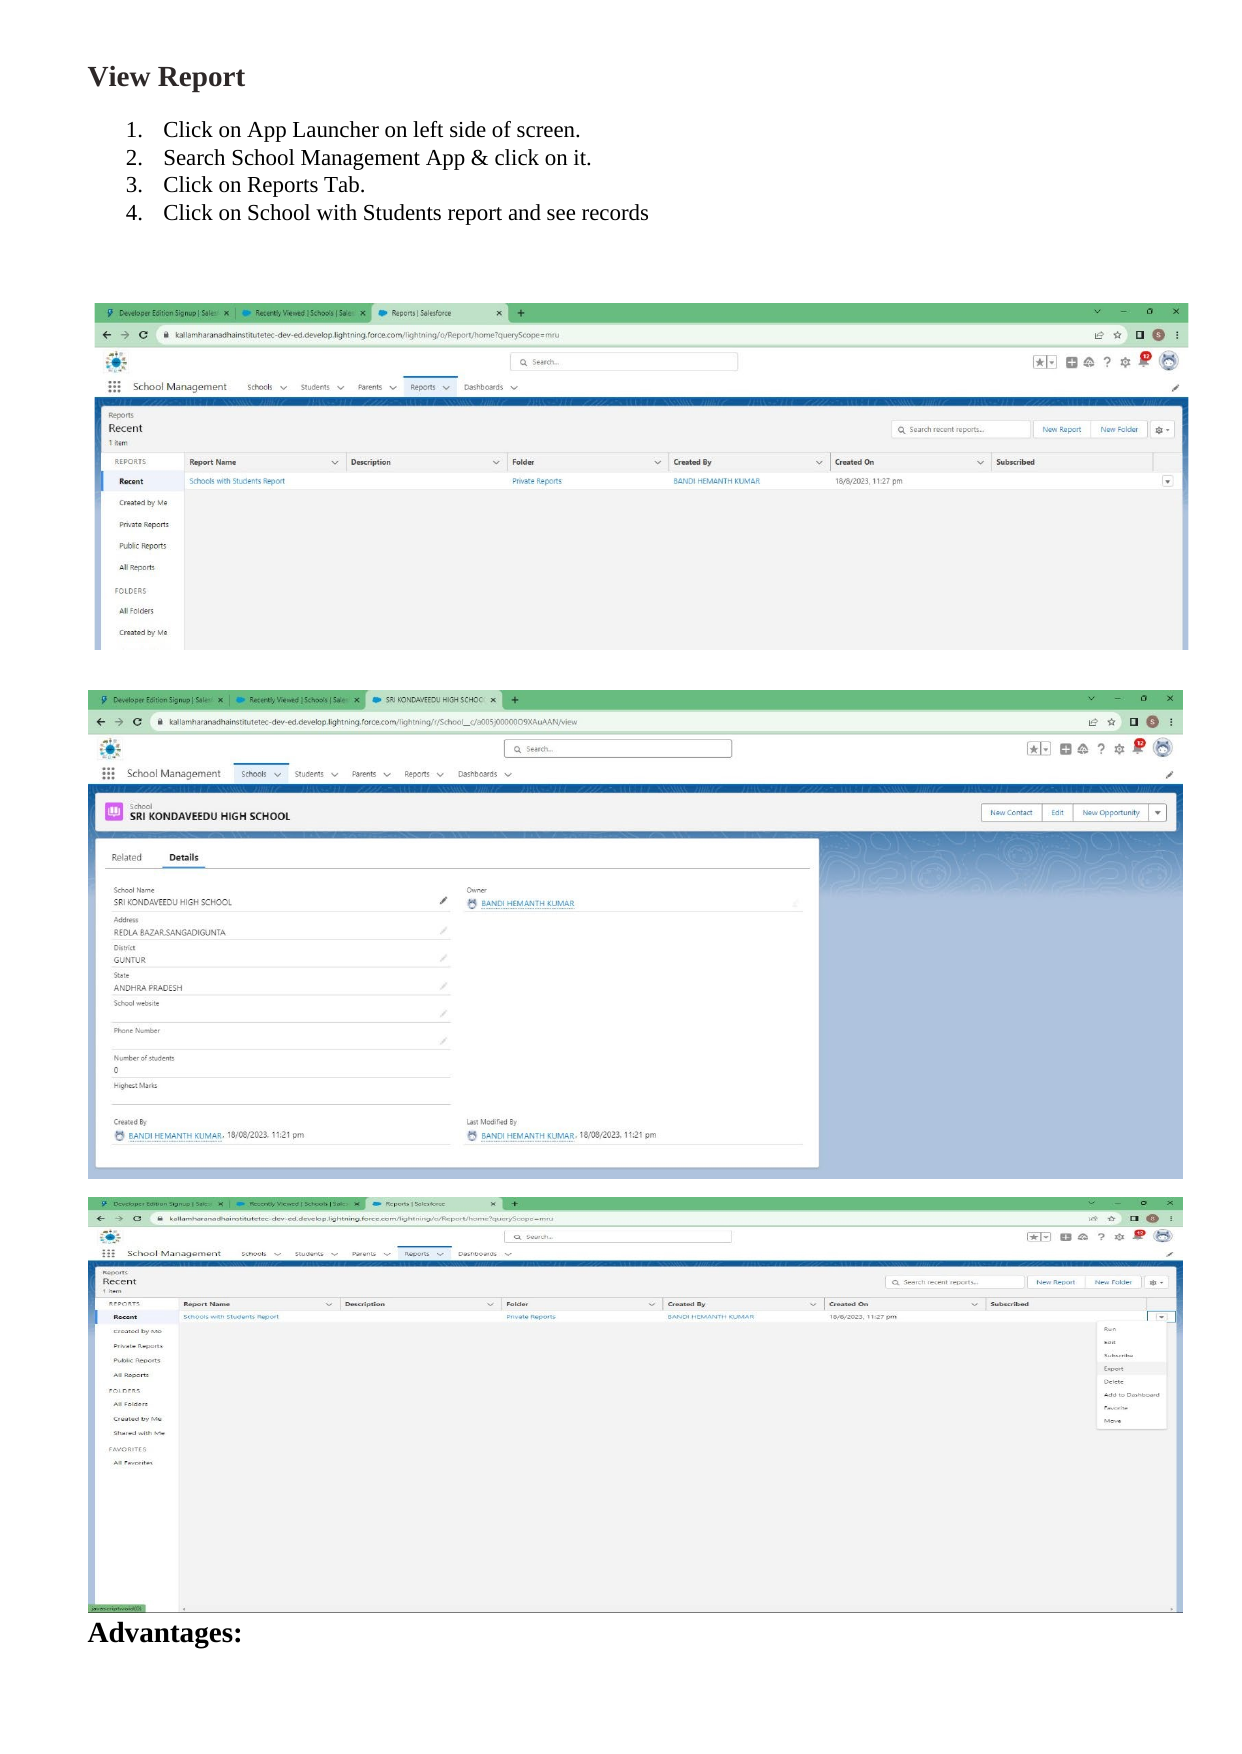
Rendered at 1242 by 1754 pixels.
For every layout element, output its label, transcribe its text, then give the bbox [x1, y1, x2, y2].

picture [88, 690, 1183, 1179]
list Search School Management App & click on it. [126, 144, 1183, 170]
subtitle View Report [87, 59, 1189, 93]
picture [88, 1197, 1183, 1613]
list Click on App Launcher on left side of screen. [126, 116, 1183, 142]
list Click on Reports Tab. [126, 171, 1183, 198]
picture [94, 303, 1189, 650]
list Click on School with Students report and see records [126, 199, 1183, 225]
text Advantages: [87, 1615, 1189, 1648]
